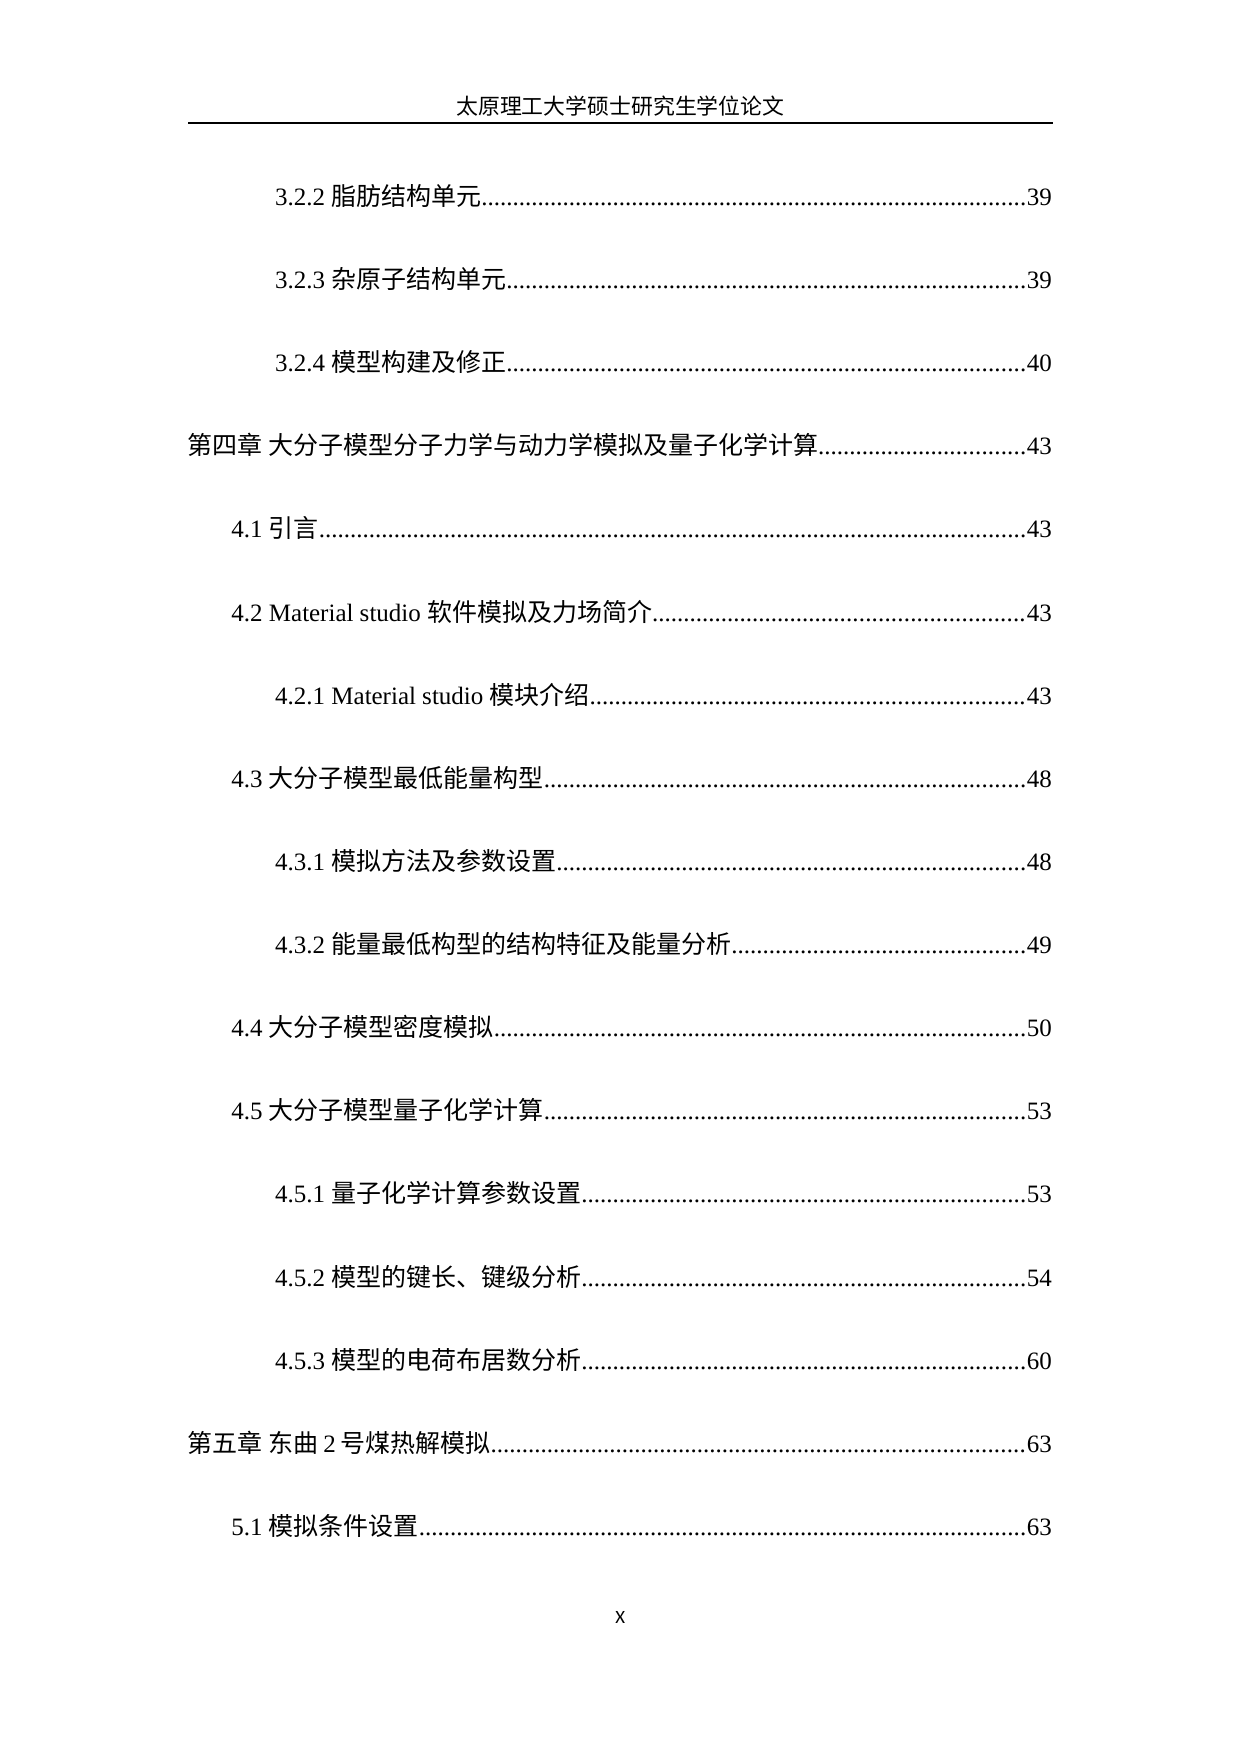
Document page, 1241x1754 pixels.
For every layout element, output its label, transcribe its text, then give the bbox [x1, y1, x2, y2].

text 4.2 Material studio 软件模拟及力场简介 43 [231, 578, 1053, 643]
text 4.1 引言 43 [231, 494, 1053, 559]
text 4.3.1 模拟方法及参数设置 48 [275, 827, 1053, 892]
text 4.3.2 能量最低构型的结构特征及能量分析 49 [275, 910, 1053, 975]
text 4.4 大分子模型密度模拟 50 [231, 993, 1053, 1058]
text 3.2.2 脂肪结构单元 39 [275, 162, 1053, 227]
text 3.2.3 杂原子结构单元 39 [275, 245, 1053, 310]
text 4.3 大分子模型最低能量构型 48 [231, 744, 1053, 809]
text 4.5 大分子模型量子化学计算 53 [231, 1076, 1053, 1141]
text 3.2.4 模型构建及修正 40 [275, 328, 1053, 393]
text 4.5.1 量子化学计算参数设置 53 [275, 1159, 1053, 1224]
text 5.1 模拟条件设置 63 [231, 1492, 1053, 1557]
text 第四章 大分子模型分子力学与动力学模拟及量子化学计算 43 [187, 411, 1053, 476]
text 第五章 东曲2号煤热解模拟 63 [187, 1409, 1053, 1474]
text 4.2.1 Material studio 模块介绍 43 [275, 661, 1053, 726]
text 4.5.2 模型的键长、键级分析 54 [275, 1243, 1053, 1308]
text 4.5.3 模型的电荷布居数分析 60 [275, 1326, 1053, 1391]
